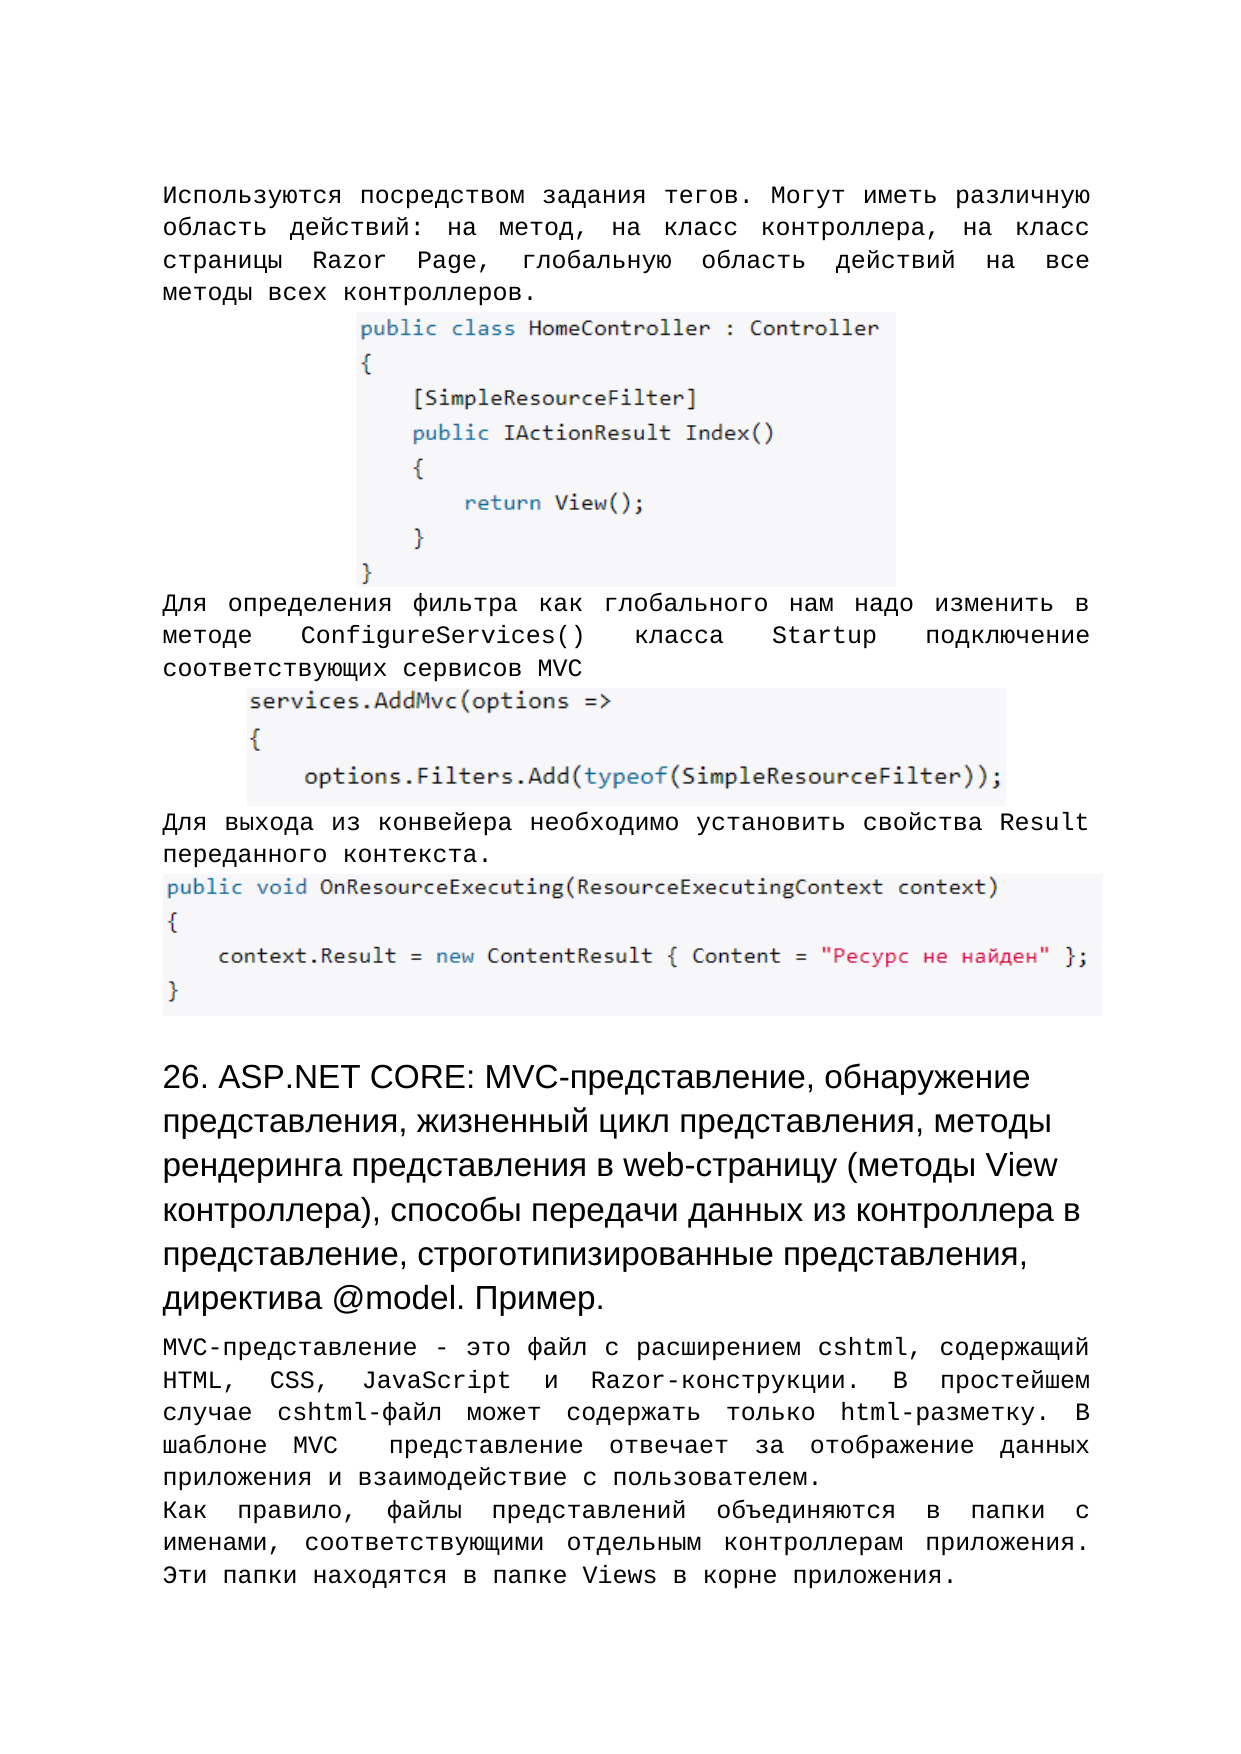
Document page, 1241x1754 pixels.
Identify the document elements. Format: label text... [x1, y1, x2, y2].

text Как правило, файлы представлений объединяются в папки с именами, соответствующими отдельным контроллерам приложения. Эти папки находятся в папке Views в корне приложения. [162, 1497, 1090, 1591]
text Используются посредством задания тегов. Могут иметь различную область действий: на метод, на класс контроллера, на класс страницы Razor Page, глобальную область действий на все методы всех контроллеров. [162, 182, 1090, 308]
text Для выхода из конвейера необходимо установить свойства Result переданного контекста. [162, 809, 1090, 870]
picture [356, 312, 897, 587]
text MVC-представление - это файл с расширением cshtml, содержащий HTML, CSS, JavaScript и Razor-конструкции. В простейшем случае cshtml-файл может содержать только html-разметку. В шаблоне MVC представление отвечает за отображение данных приложения и взаимодействие с пользователем. [162, 1335, 1090, 1493]
subtitle 26. ASP.NET CORE: MVC-представление, обнаружение представления, жизненный цикл представления, методы рендеринга представления в web-страницу (методы View контроллера), способы передачи данных из контроллера в представление, строготипизированные представления, директива @model. Пример. [162, 1057, 1090, 1316]
picture [162, 874, 1103, 1016]
text Для определения фильтра как глобального нам надо изменить в методе ConfigureServices() класса Startup подключение соответствующих сервисов MVC [162, 591, 1090, 684]
picture [246, 688, 1007, 806]
